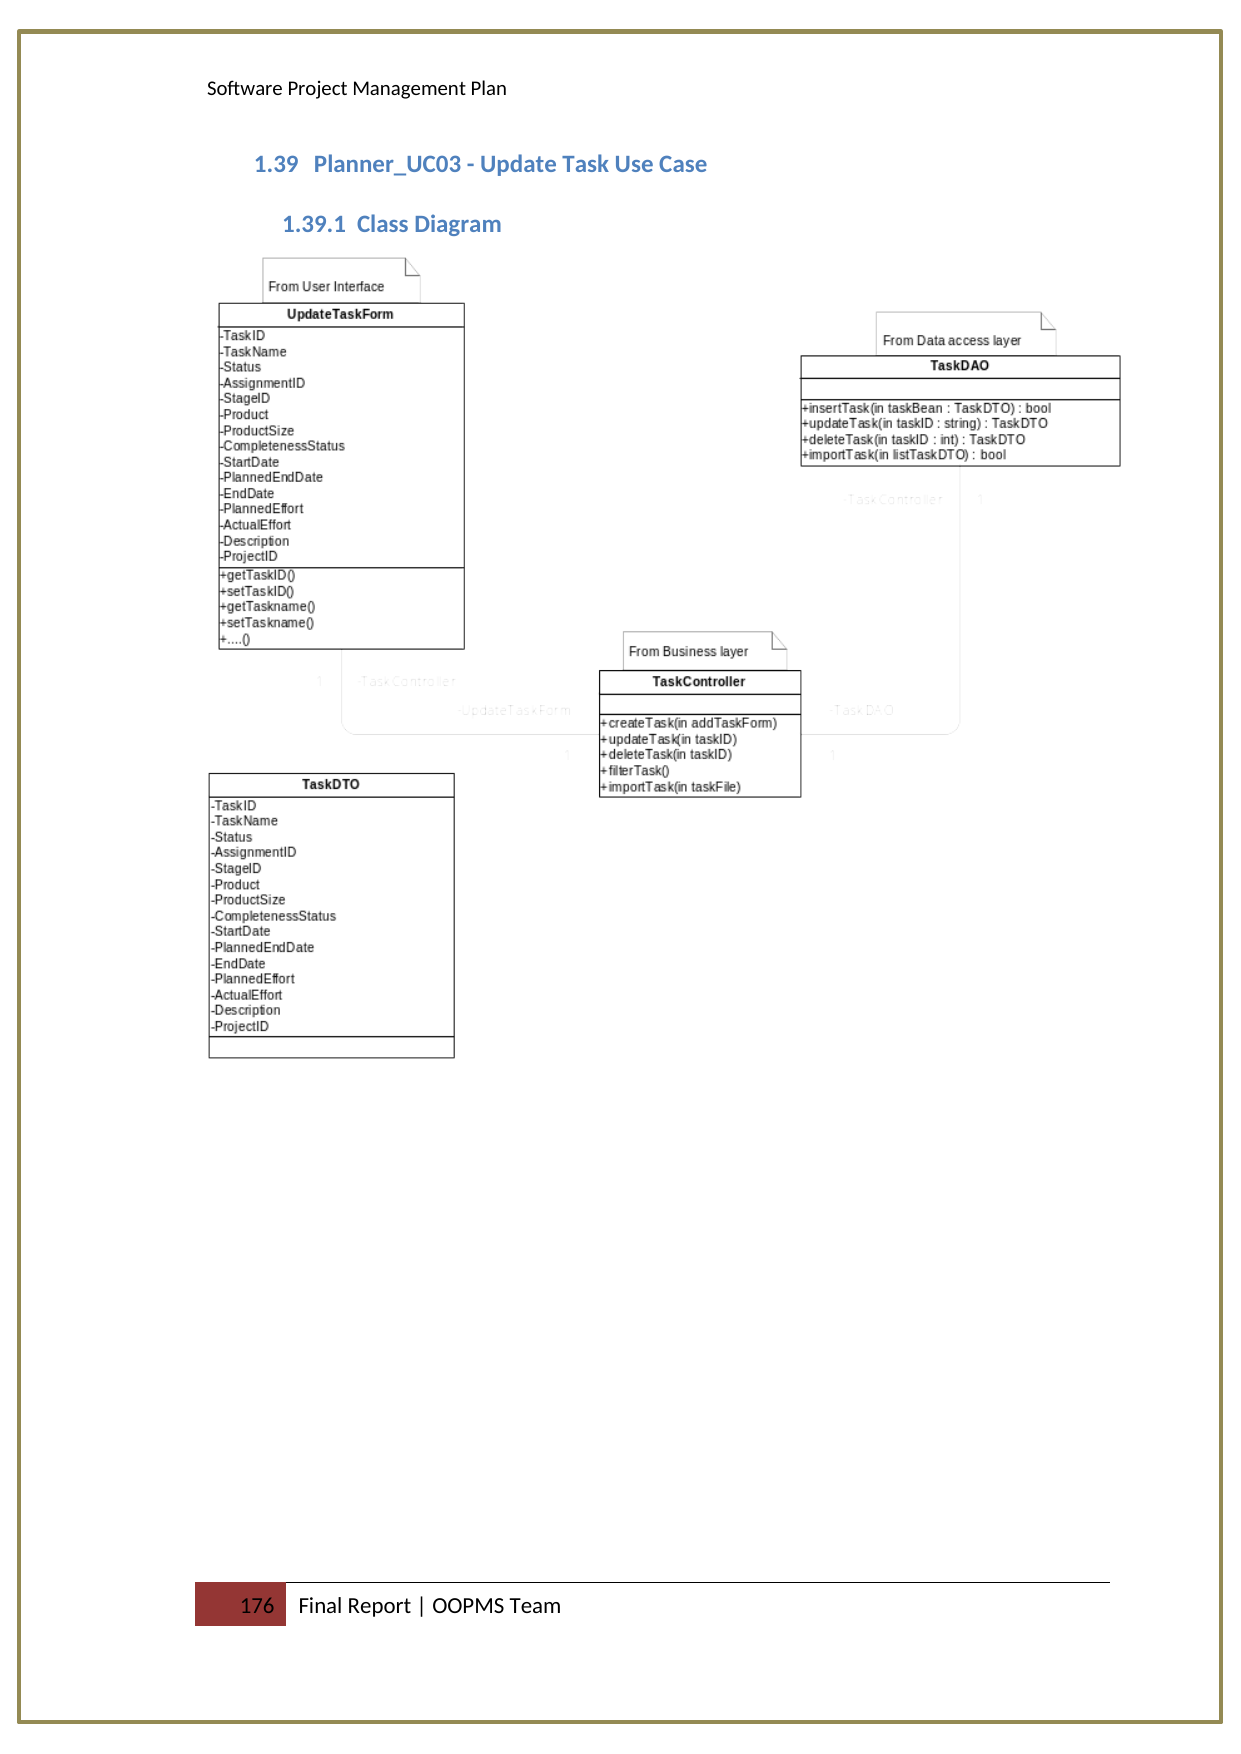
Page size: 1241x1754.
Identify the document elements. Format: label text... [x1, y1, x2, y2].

subtitle Class Diagram [282, 208, 1122, 238]
subtitle Planner_UC03 - Update Task Use Case [254, 148, 1122, 178]
